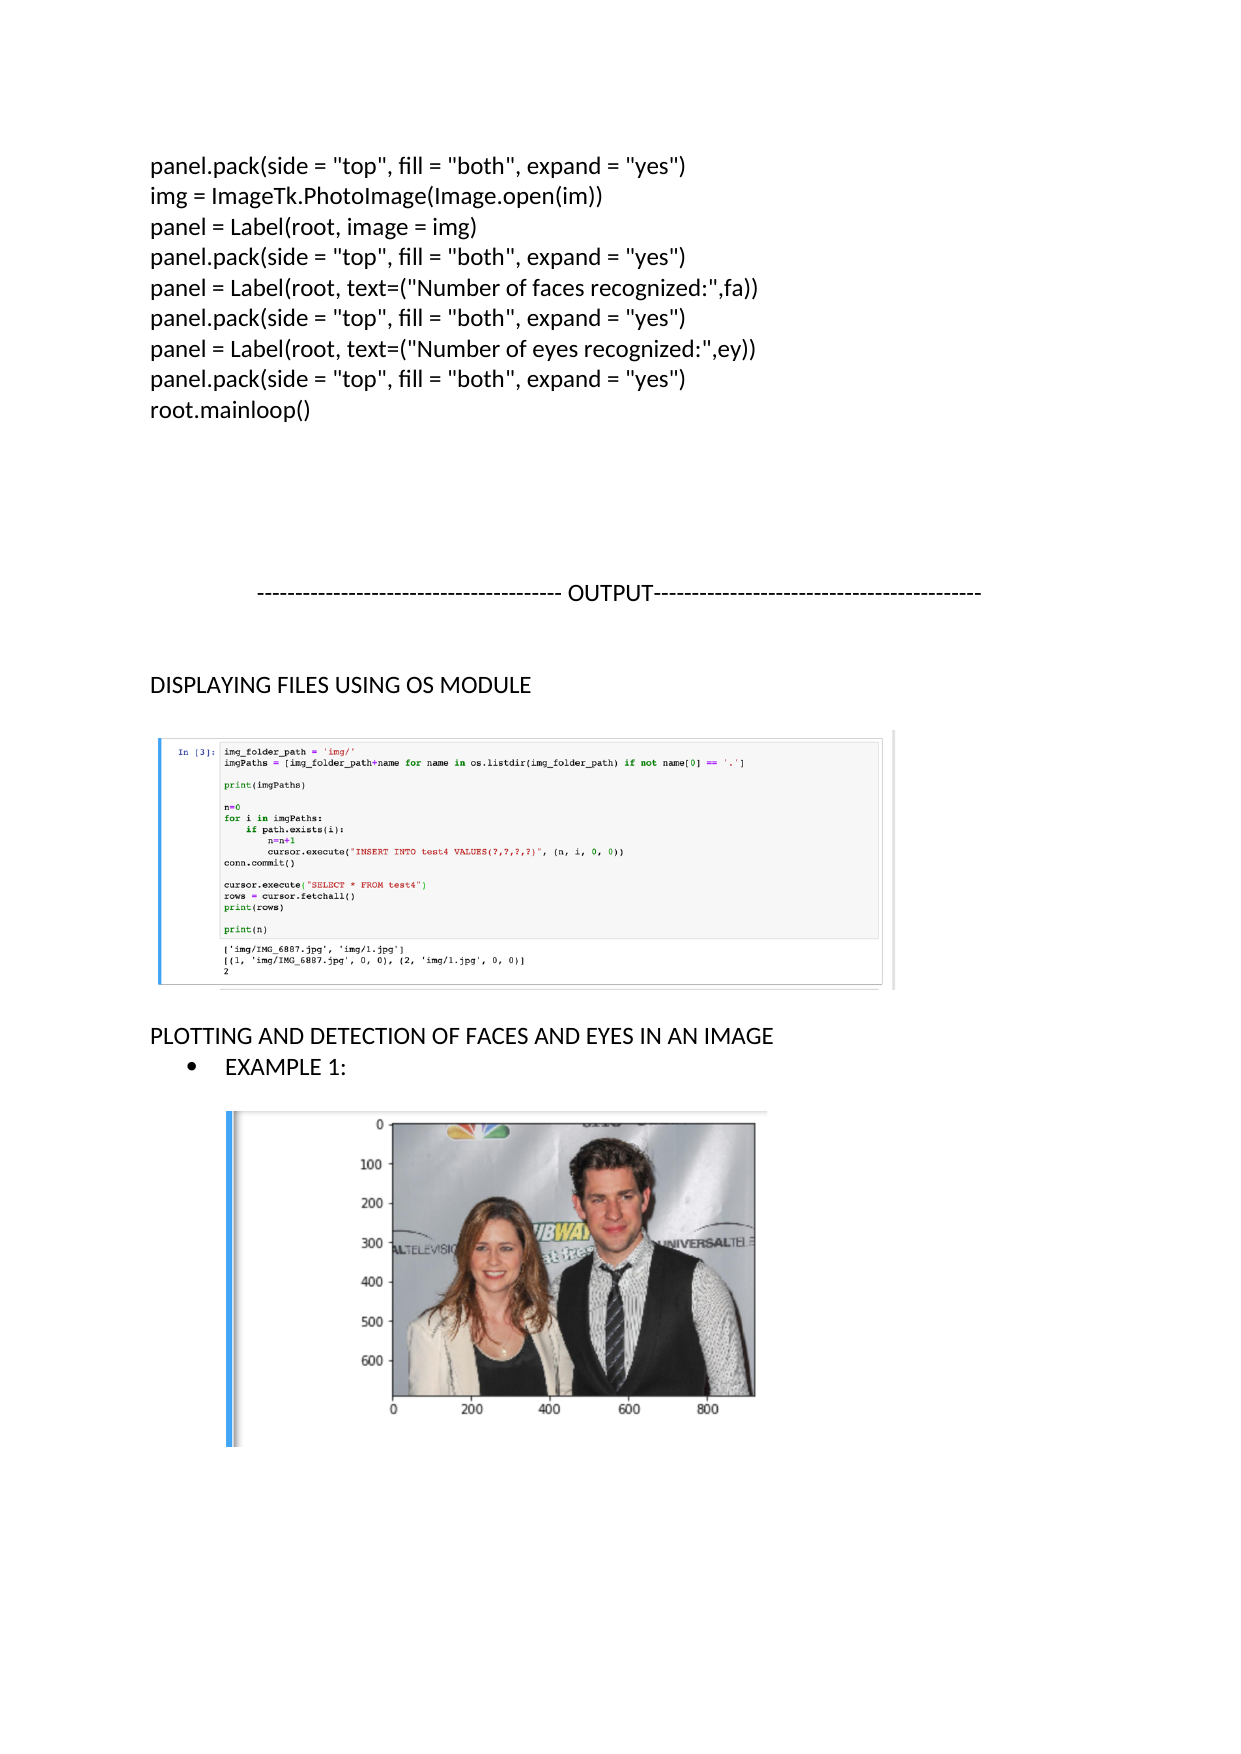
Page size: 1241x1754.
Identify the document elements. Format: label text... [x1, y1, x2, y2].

text DISPLAYING FILES USING OS MODULE [150, 669, 1090, 699]
text root.mainloop() [150, 394, 1090, 425]
text panel.pack(side = "top", fill = "both", expand = "yes") [150, 242, 1090, 272]
text panel = Label(root, text=("Number of eyes recognized:",ey)) [150, 333, 1090, 364]
text panel.pack(side = "top", fill = "both", expand = "yes") [150, 303, 1090, 333]
text panel = Label(root, image = img) [150, 211, 1090, 242]
text img = ImageTk.PhotoImage(Image.open(im)) [150, 181, 1090, 211]
picture [225, 1111, 768, 1447]
list EXAMPLE 1: [187, 1051, 1090, 1081]
text ---------------------------------------- OUTPUT------------------------------------------- [150, 577, 1090, 608]
text panel = Label(root, text=("Number of faces recognized:",fa)) [150, 272, 1090, 303]
text panel.pack(side = "top", fill = "both", expand = "yes") [150, 364, 1090, 394]
text PLOTTING AND DETECTION OF FACES AND EYES IN AN IMAGE [150, 1020, 1090, 1051]
text panel.pack(side = "top", fill = "both", expand = "yes") [150, 150, 1090, 181]
picture [150, 730, 896, 990]
